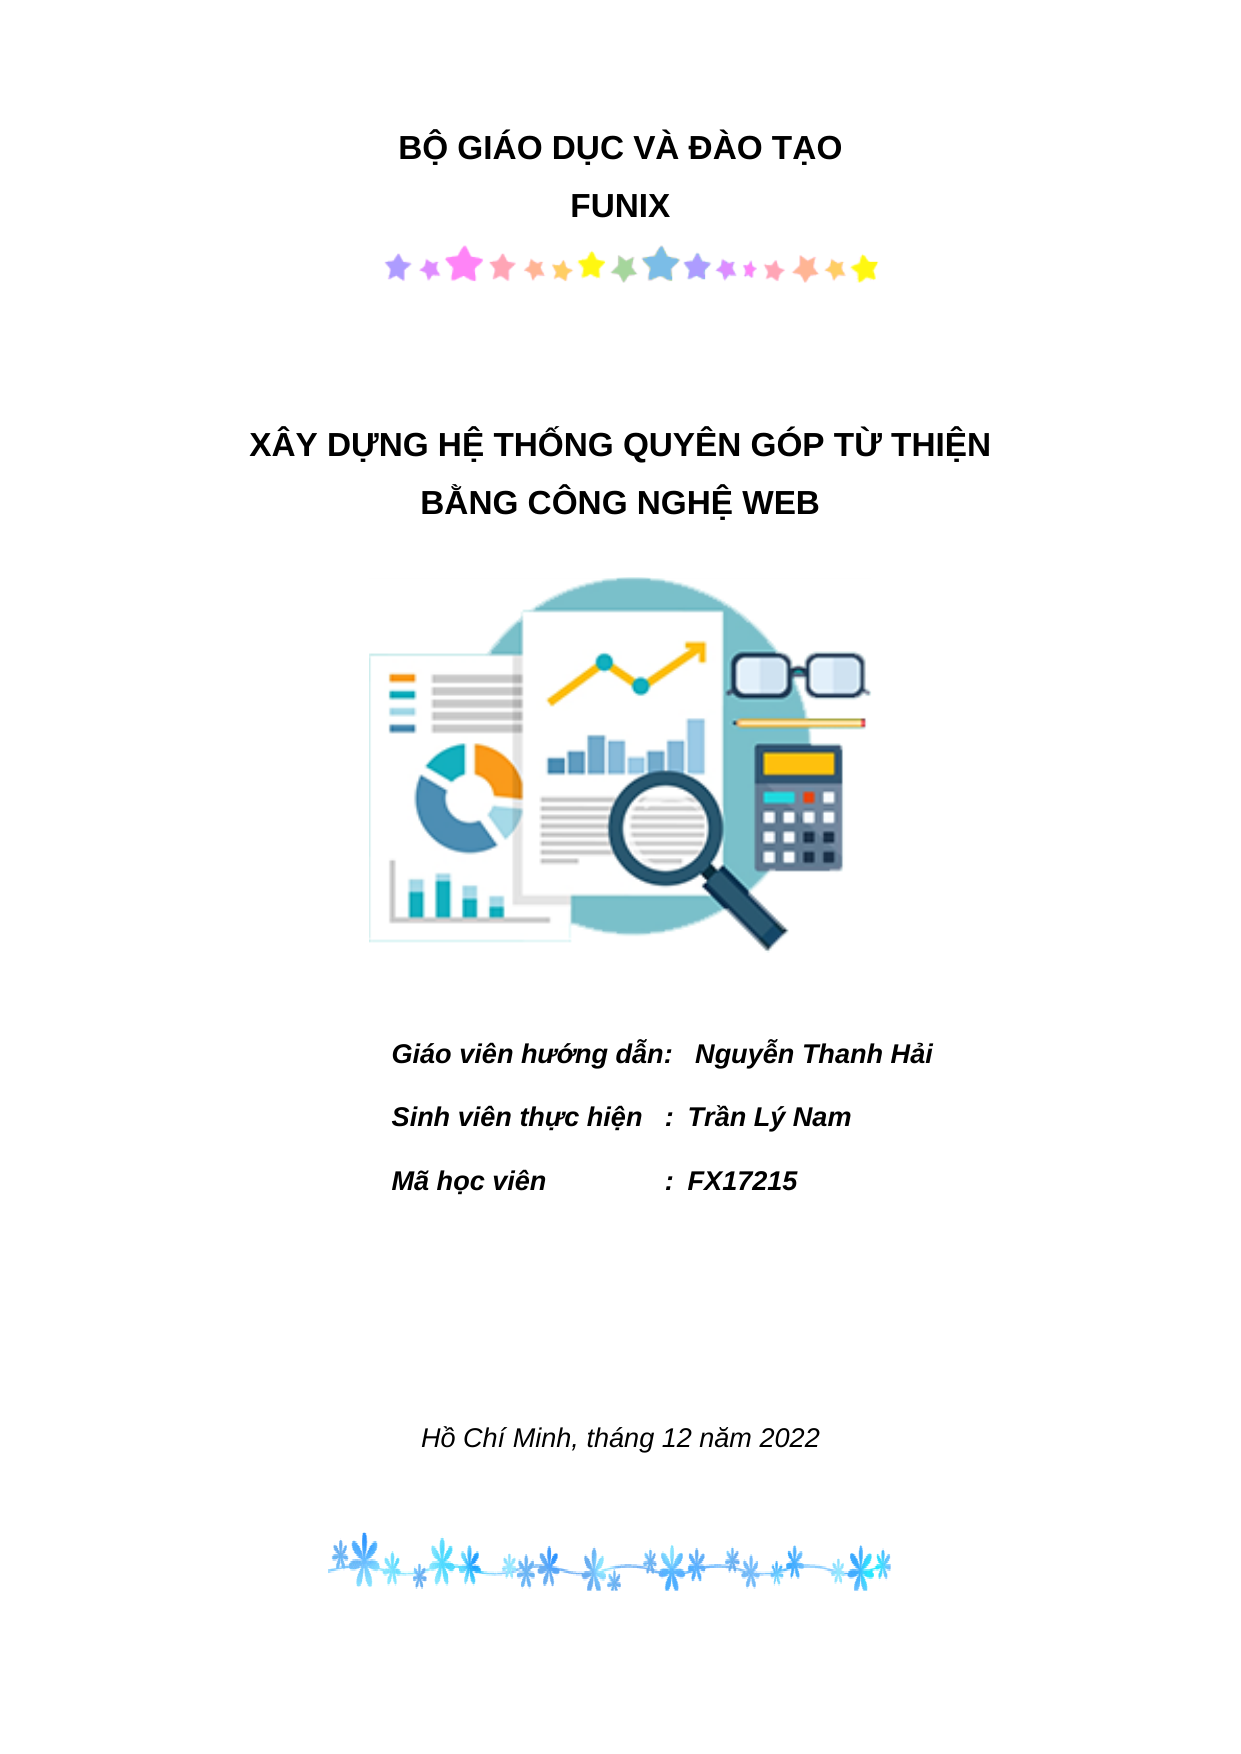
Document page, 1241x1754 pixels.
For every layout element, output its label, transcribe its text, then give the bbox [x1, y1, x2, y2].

text Hồ Chí Minh, tháng 12 năm 2022 [162, 1422, 1078, 1454]
text Mã học viên : FX17215 [384, 1165, 1078, 1196]
text Sinh viên thực hiện : Trần Lý Nam [384, 1101, 1078, 1132]
text FUNIX [162, 186, 1078, 224]
picture [328, 1532, 890, 1591]
text BẰNG CÔNG NGHỆ WEB [162, 483, 1078, 521]
text XÂY DỰNG HỆ THỐNG QUYÊN GÓP TỪ THIỆN [162, 425, 1078, 464]
text BỘ GIÁO DỤC VÀ ĐÀO TẠO [162, 128, 1078, 167]
picture [369, 577, 872, 953]
text Giáo viên hướng dẫn: Nguyễn Thanh Hải [384, 1038, 1078, 1069]
picture [377, 244, 879, 285]
